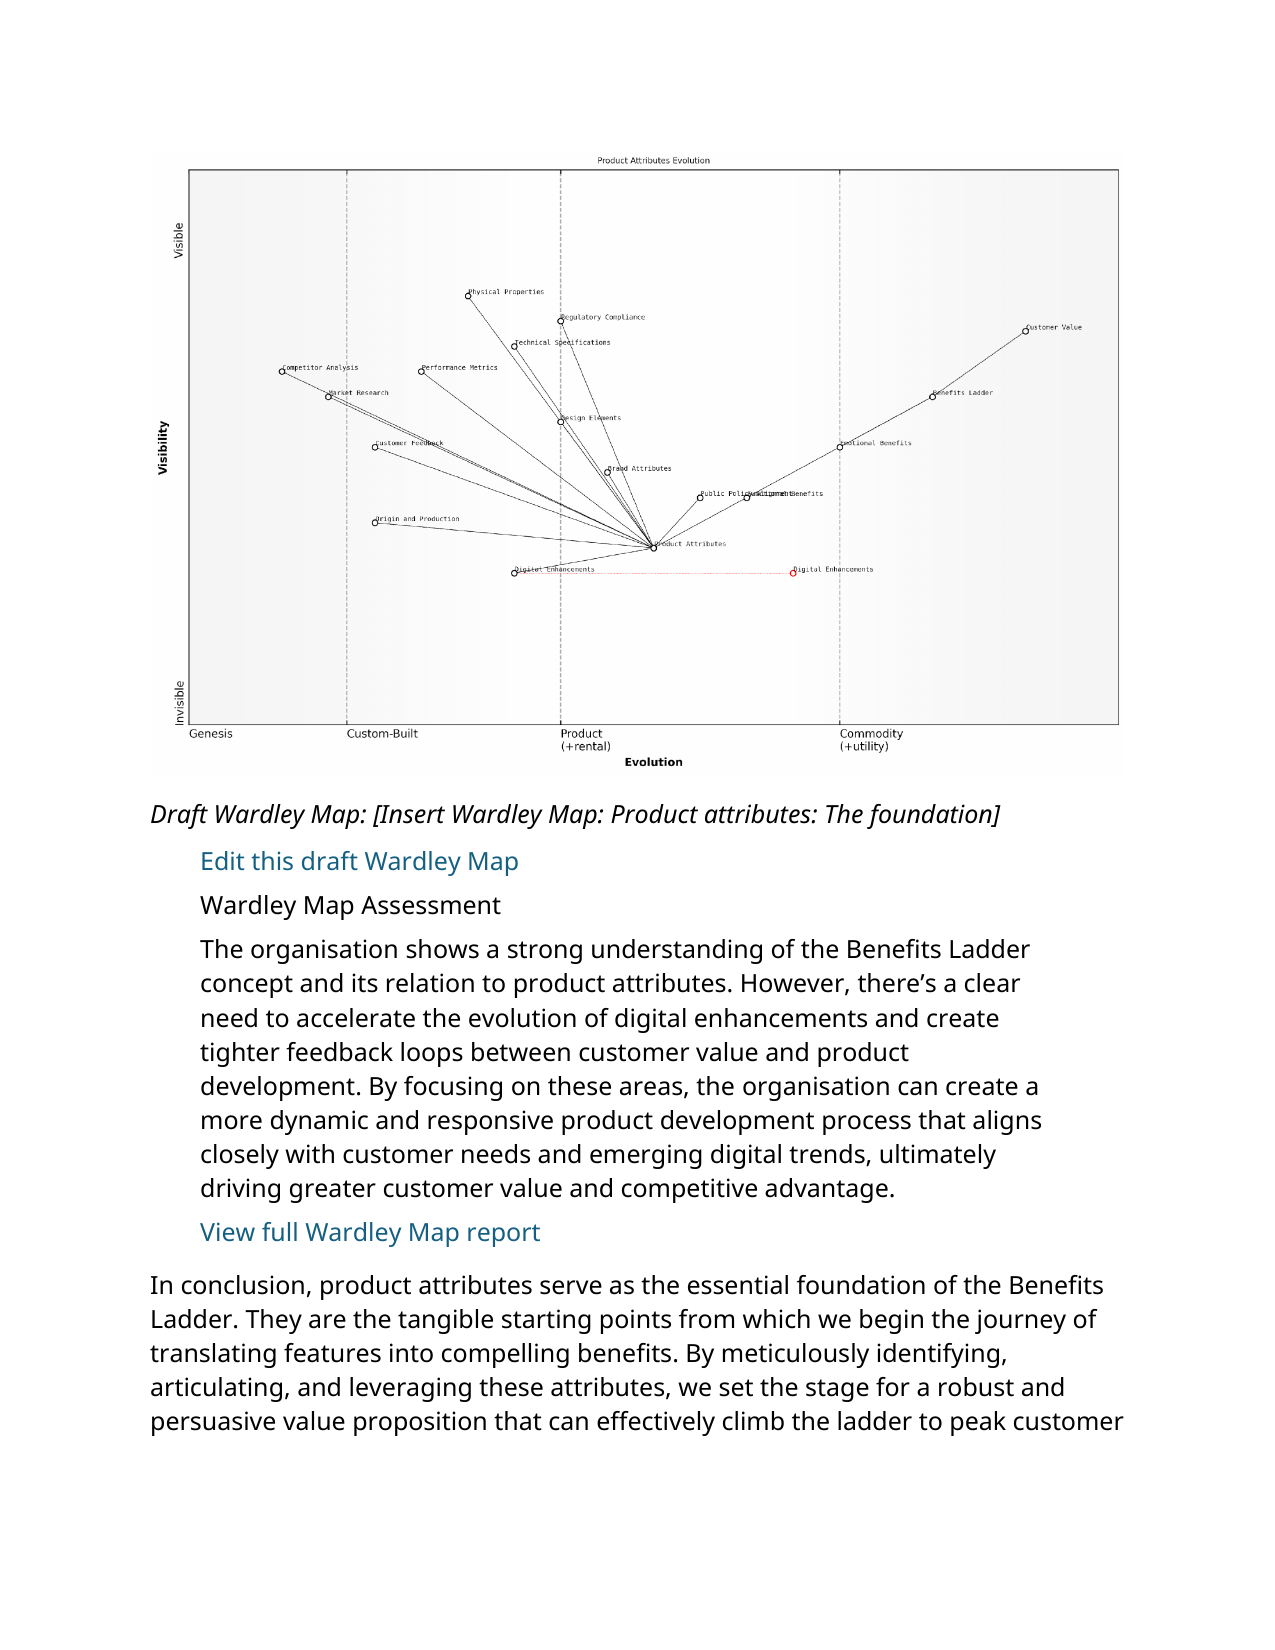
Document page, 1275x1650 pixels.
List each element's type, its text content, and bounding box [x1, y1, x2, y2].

picture [150, 150, 1125, 776]
text Edit this draft Wardley Map [200, 843, 1075, 877]
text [150, 1268, 1125, 1438]
text The organisation shows a strong understanding of the Benefits Ladder concept and its relation to product attributes. However, there’s a clear need to accelerate the evolution of digital enhancements and create tighter feedback loops between customer value and product development. By focusing on these areas, the organisation can create a more dynamic and responsive product development process that aligns closely with customer needs and emerging digital trends, ultimately driving greater customer value and competitive advantage. [200, 932, 1075, 1204]
text Draft Wardley Map: [Insert Wardley Map: Product attributes: The foundation] [150, 797, 1125, 831]
text View full Wardley Map report [200, 1215, 1075, 1249]
text Wardley Map Assessment [200, 888, 1075, 922]
